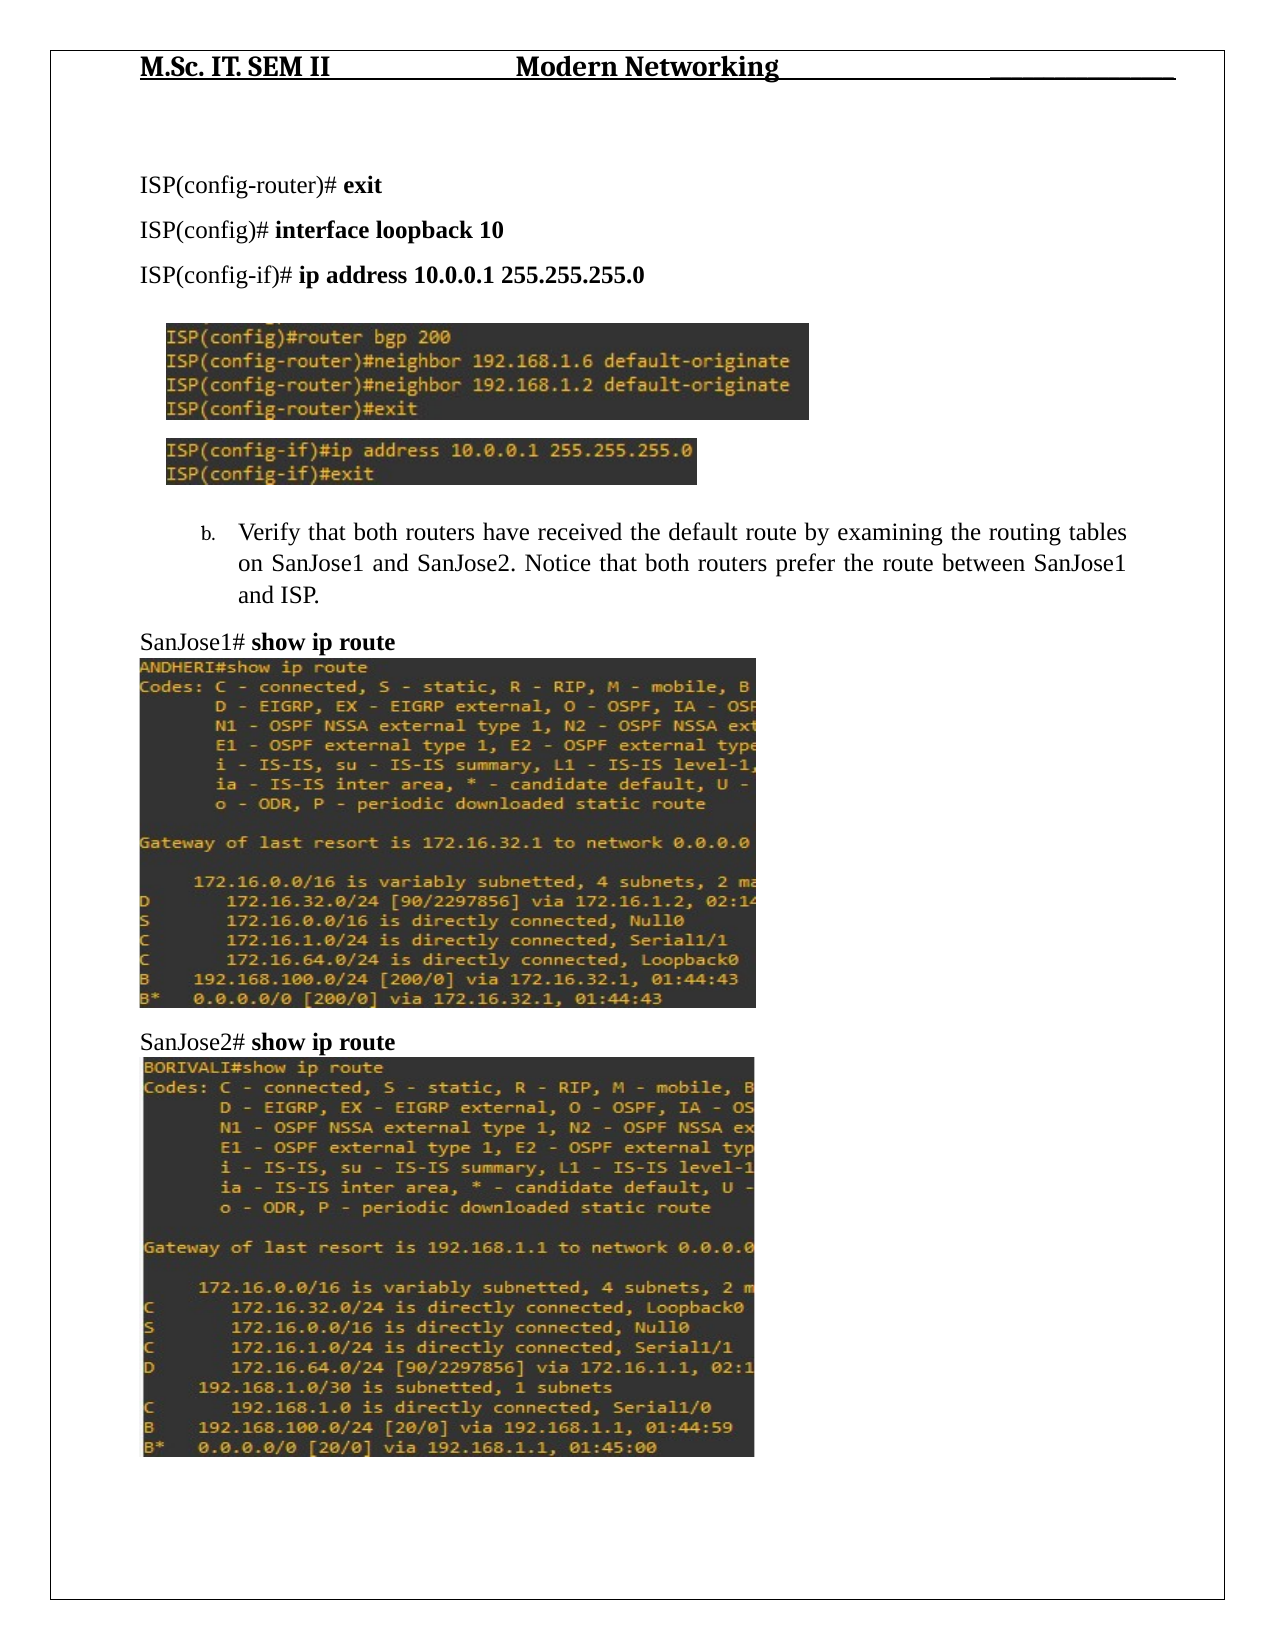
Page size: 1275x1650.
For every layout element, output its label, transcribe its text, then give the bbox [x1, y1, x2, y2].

text ISP(config-router)# exit [139, 170, 1128, 199]
picture [166, 438, 697, 485]
picture [139, 658, 756, 1008]
text ISP(config)# interface loopback 10 [139, 215, 1189, 244]
text SanJose2# show ip route [139, 1027, 1189, 1056]
text SanJose1# show ip route [139, 627, 1189, 656]
picture [139, 1057, 755, 1457]
text ISP(config-if)# ip address 10.0.0.1 255.255.255.0 [139, 260, 1189, 288]
picture [166, 323, 809, 420]
list Verify that both routers have received the default route by examining the routing tables on SanJose1 and SanJose2. Notice that both routers prefer the route between SanJose1 and ISP. [200, 517, 1128, 609]
